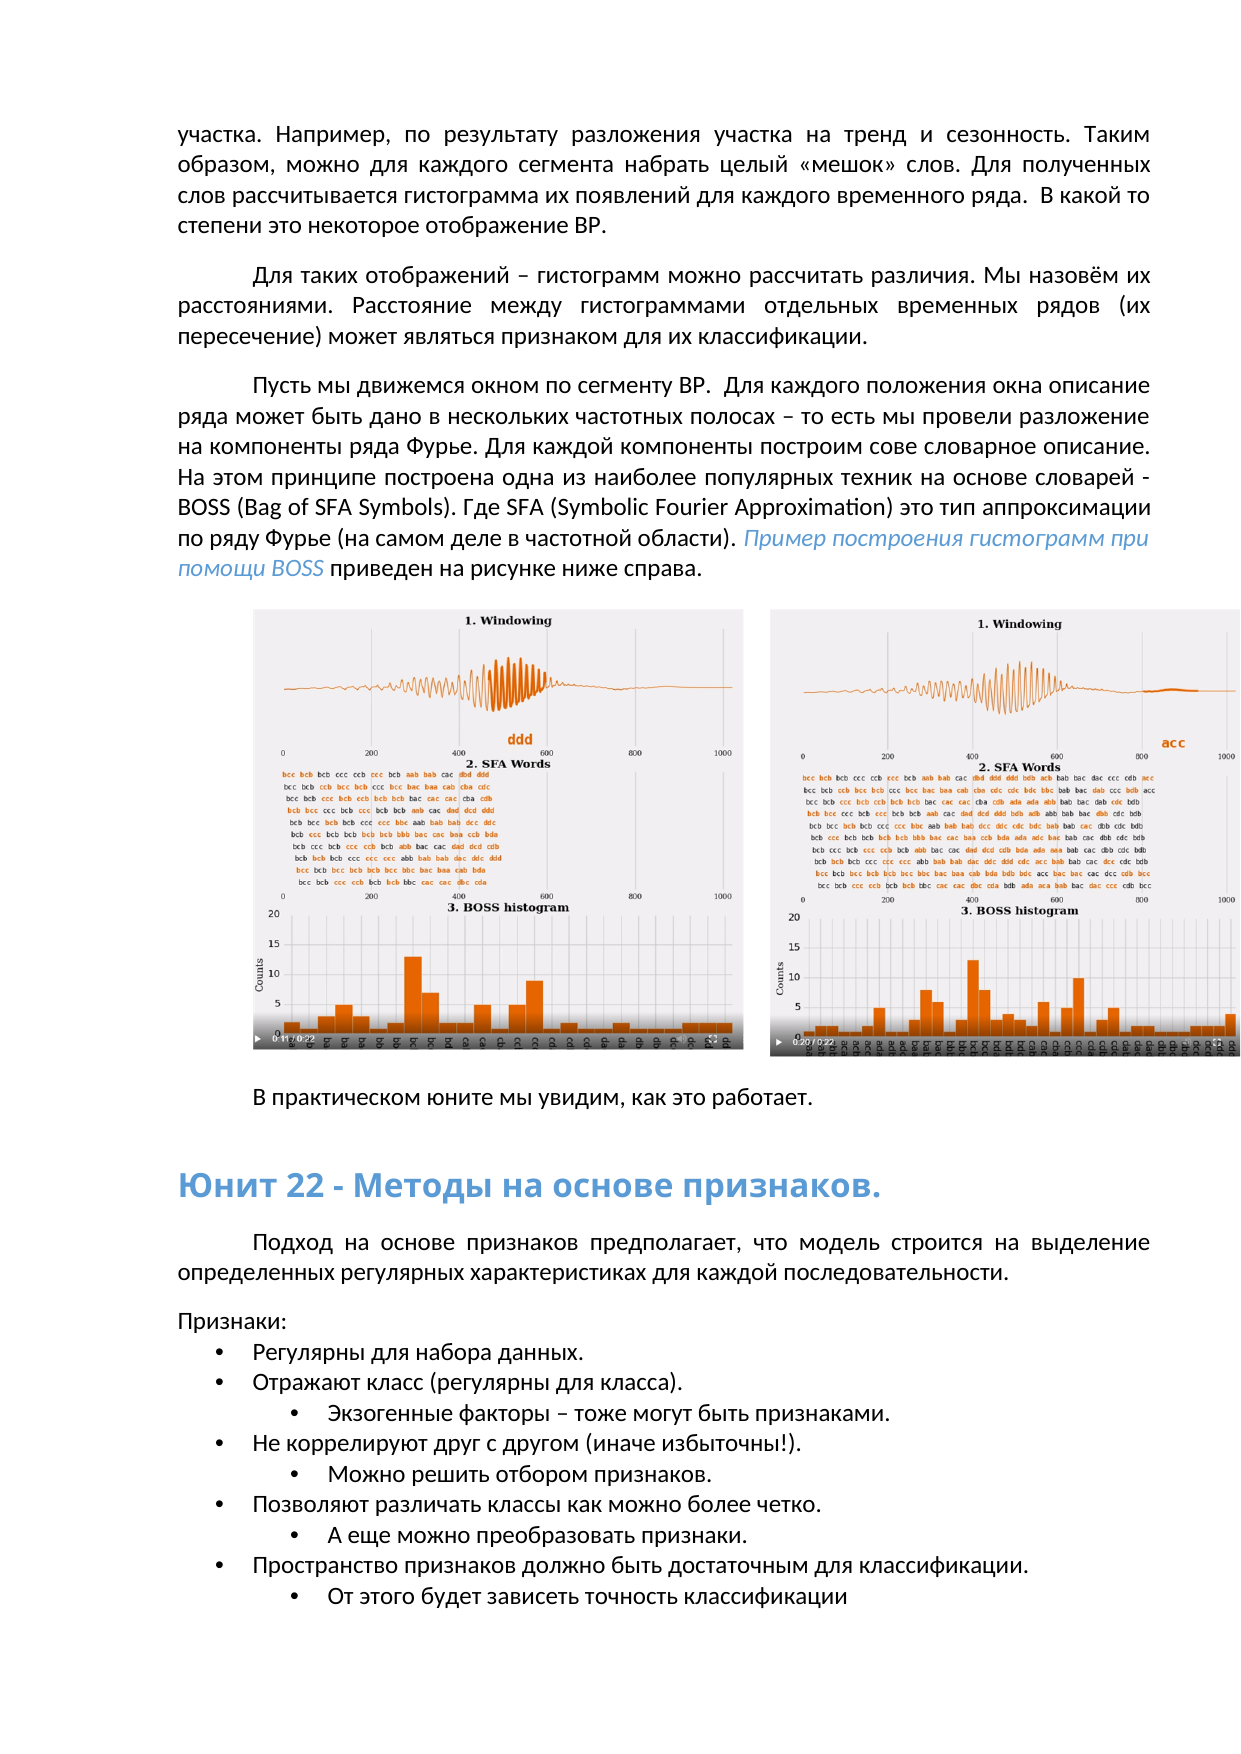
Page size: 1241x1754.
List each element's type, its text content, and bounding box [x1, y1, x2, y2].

list Экзогенные факторы – тоже могут быть признаками. [290, 1397, 1152, 1427]
list Позволяют различать классы как можно более четко. [215, 1488, 1152, 1519]
list А еще можно преобразовать признаки. [290, 1519, 1152, 1549]
text Подход на основе признаков предполагает, что модель строится на выделение определенных регулярных характеристиках для каждой последовательности. [177, 1226, 1152, 1287]
list Пространство признаков должно быть достаточным для классификации. [215, 1549, 1152, 1580]
list От этого будет зависеть точность классификации [290, 1580, 1152, 1611]
list Не коррелируют друг с другом (иначе избыточны!). [215, 1427, 1152, 1458]
list Регулярны для набора данных. [215, 1336, 1152, 1366]
text В практическом юните мы увидим, как это работает. [177, 1081, 1152, 1111]
list Отражают класс (регулярны для класса). [215, 1366, 1152, 1397]
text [177, 118, 1152, 240]
list Можно решить отбором признаков. [290, 1458, 1152, 1488]
text Для таких отображений – гистограмм можно рассчитать различия. Мы назовём их расстояниями. Расстояние между гистограммами отдельных временных рядов (их пересечение) может являться признаком для их классификации. [177, 259, 1152, 351]
text Пусть мы движемся окном по сегменту ВР. Для каждого положения окна описание ряда может быть дано в нескольких частотных полосах – то есть мы провели разложение на компоненты ряда Фурье. Для каждой компоненты построим сове словарное описание. На этом принципе построена одна из наиболее популярных техник на основе словарей - BOSS (Bag of SFA Symbols). Где SFA (Symbolic Fourier Approximation) это тип аппроксимации по ряду Фурье (на самом деле в частотной области). Пример построения гистограмм при помощи BOSS приведен на рисунке ниже справа. [177, 369, 1152, 583]
text Признаки: [177, 1305, 1152, 1336]
subtitle Юнит 22 - Методы на основе признаков. [177, 1161, 1152, 1207]
picture [252, 601, 1241, 1057]
